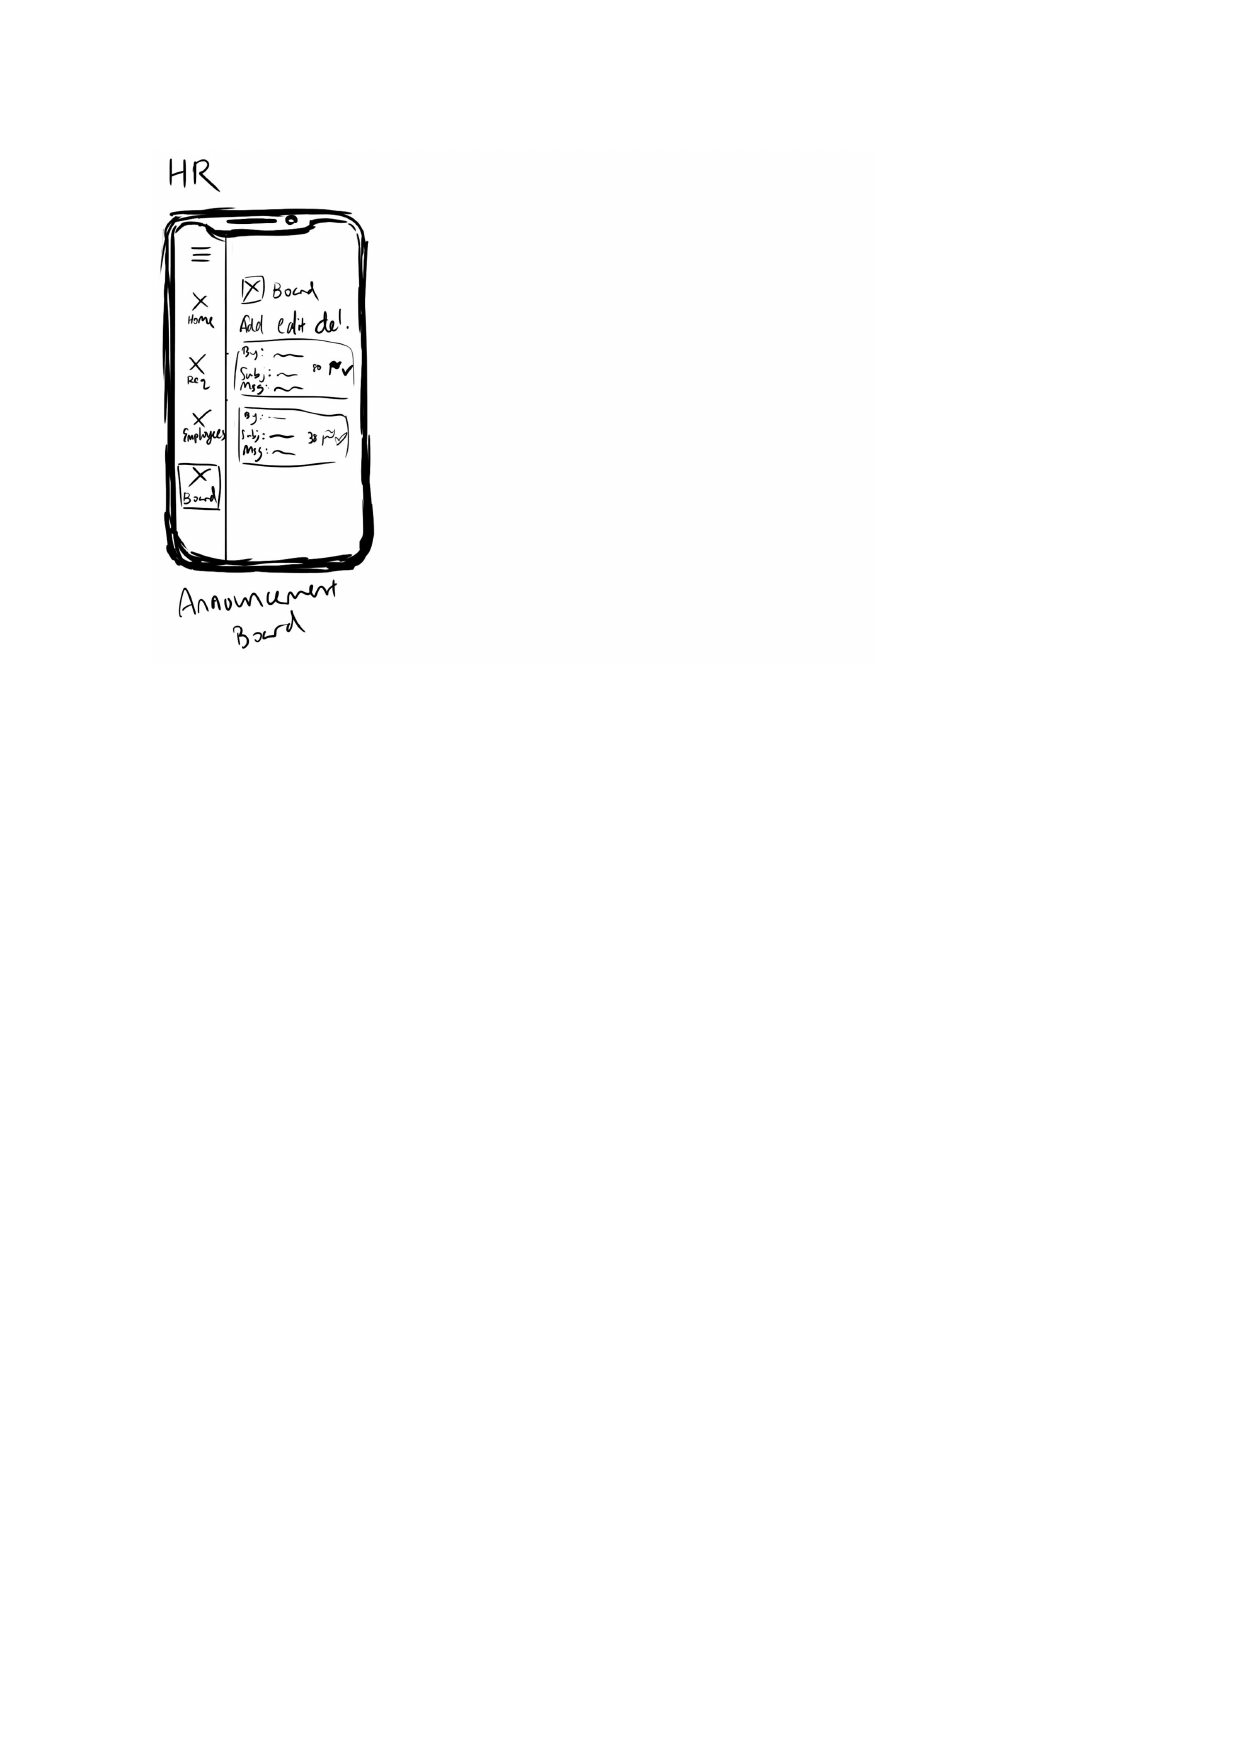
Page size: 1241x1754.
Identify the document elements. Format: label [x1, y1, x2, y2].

picture [150, 150, 877, 664]
